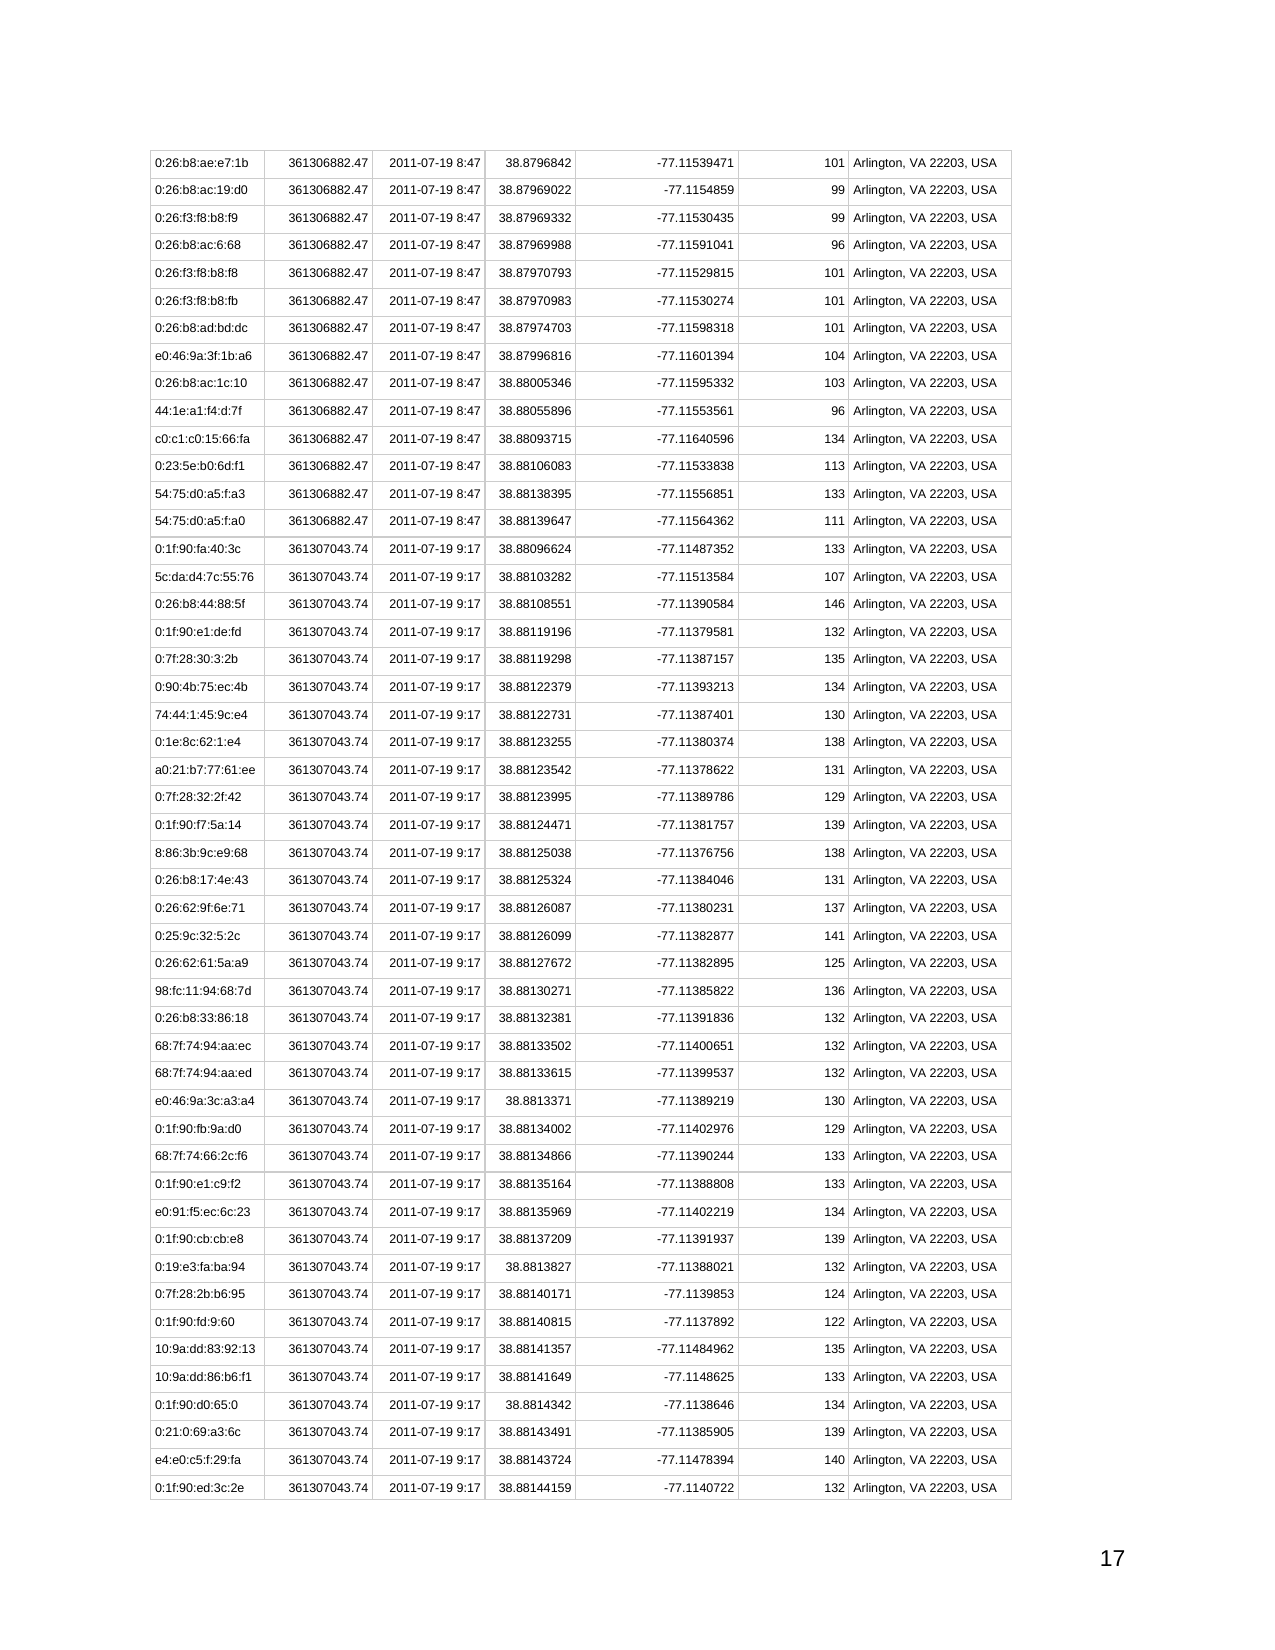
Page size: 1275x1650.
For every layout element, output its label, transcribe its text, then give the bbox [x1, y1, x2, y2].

table_cell 38.88143724 [486, 1449, 575, 1475]
table_cell 132 [739, 1255, 848, 1282]
table_cell 133 [739, 1145, 848, 1171]
table_cell Arlington, VA 22203, USA [849, 455, 1011, 481]
table_cell 0:26:f3:f8:b8:f8 [151, 261, 264, 288]
table_cell 134 [739, 1393, 848, 1420]
table_cell 132 [739, 1062, 848, 1088]
table_cell 2011-07-19 9:17 [373, 924, 484, 951]
table_cell 38.88124471 [486, 814, 575, 840]
table_cell 361306882.47 [265, 482, 372, 509]
table_cell 2011-07-19 8:47 [373, 151, 484, 178]
table_cell 38.88123255 [486, 731, 575, 757]
table_cell 124 [739, 1283, 848, 1309]
table_cell Arlington, VA 22203, USA [849, 924, 1011, 951]
table_cell Arlington, VA 22203, USA [849, 1034, 1011, 1061]
table_cell 96 [739, 400, 848, 426]
table_cell -77.11381757 [576, 814, 738, 840]
table_cell 361307043.74 [265, 1310, 372, 1337]
table_cell 2011-07-19 9:17 [373, 1310, 484, 1337]
table_cell 54:75:d0:a5:f:a0 [151, 510, 264, 536]
table_cell Arlington, VA 22203, USA [849, 814, 1011, 840]
table_cell 2011-07-19 9:17 [373, 1034, 484, 1061]
table_cell -77.11487352 [576, 538, 738, 564]
table_cell Arlington, VA 22203, USA [849, 786, 1011, 812]
table_cell 38.88130271 [486, 979, 575, 1006]
table_cell Arlington, VA 22203, USA [849, 1255, 1011, 1282]
table_cell 0:26:f3:f8:b8:f9 [151, 206, 264, 233]
table_cell 38.87974703 [486, 317, 575, 343]
table_cell 361307043.74 [265, 703, 372, 730]
table_cell -77.11390584 [576, 593, 738, 619]
table_cell Arlington, VA 22203, USA [849, 1283, 1011, 1309]
table_cell 38.8814342 [486, 1393, 575, 1420]
table_cell 38.88122731 [486, 703, 575, 730]
table_cell 38.88143491 [486, 1421, 575, 1447]
table_cell 0:26:b8:ac:1c:10 [151, 372, 264, 398]
table_cell 361307043.74 [265, 1228, 372, 1254]
table_cell 0:1f:90:ed:3c:2e [151, 1476, 264, 1499]
table_cell 2011-07-19 9:17 [373, 758, 484, 785]
table_cell 0:25:9c:32:5:2c [151, 924, 264, 951]
table_cell 2011-07-19 9:17 [373, 538, 484, 564]
table_cell 2011-07-19 8:47 [373, 289, 484, 316]
table_cell 0:7f:28:32:2f:42 [151, 786, 264, 812]
table_cell 38.88093715 [486, 427, 575, 454]
table_cell Arlington, VA 22203, USA [849, 620, 1011, 647]
table_cell 2011-07-19 9:17 [373, 786, 484, 812]
table_cell 139 [739, 1421, 848, 1447]
table_cell 361307043.74 [265, 1338, 372, 1364]
table_cell 38.87969022 [486, 179, 575, 205]
table_cell 54:75:d0:a5:f:a3 [151, 482, 264, 509]
table_cell Arlington, VA 22203, USA [849, 703, 1011, 730]
table_cell 98:fc:11:94:68:7d [151, 979, 264, 1006]
table_cell 361306882.47 [265, 179, 372, 205]
table_cell Arlington, VA 22203, USA [849, 372, 1011, 398]
table_cell 0:1f:90:e1:c9:f2 [151, 1173, 264, 1199]
table_cell 38.87969988 [486, 234, 575, 260]
table_cell 103 [739, 372, 848, 398]
table_cell 0:26:b8:ac:6:68 [151, 234, 264, 260]
table_cell 136 [739, 979, 848, 1006]
table_cell 38.88134002 [486, 1117, 575, 1144]
table_cell 38.88055896 [486, 400, 575, 426]
table_cell -77.11388021 [576, 1255, 738, 1282]
table_cell 130 [739, 1090, 848, 1116]
table_cell 361306882.47 [265, 344, 372, 371]
table_cell 129 [739, 1117, 848, 1144]
table_cell -77.11529815 [576, 261, 738, 288]
table_cell 38.88141649 [486, 1366, 575, 1392]
table_cell 2011-07-19 8:47 [373, 234, 484, 260]
table_cell 0:1f:90:fb:9a:d0 [151, 1117, 264, 1144]
table_cell 137 [739, 896, 848, 923]
table_cell 2011-07-19 9:17 [373, 1200, 484, 1227]
table_cell 0:1f:90:e1:de:fd [151, 620, 264, 647]
table_cell Arlington, VA 22203, USA [849, 593, 1011, 619]
table_cell 2011-07-19 9:17 [373, 869, 484, 895]
table_cell 0:26:b8:ad:bd:dc [151, 317, 264, 343]
table_cell Arlington, VA 22203, USA [849, 841, 1011, 868]
table_cell -77.11389219 [576, 1090, 738, 1116]
table_cell -77.11380231 [576, 896, 738, 923]
table_cell 361306882.47 [265, 317, 372, 343]
table_cell 0:1f:90:d0:65:0 [151, 1393, 264, 1420]
table_cell -77.11595332 [576, 372, 738, 398]
table_cell 133 [739, 482, 848, 509]
table_cell Arlington, VA 22203, USA [849, 565, 1011, 592]
table_cell 361307043.74 [265, 1366, 372, 1392]
table_cell 135 [739, 1338, 848, 1364]
table_cell 2011-07-19 9:17 [373, 1228, 484, 1254]
table_cell 0:26:b8:17:4e:43 [151, 869, 264, 895]
table_cell 132 [739, 1476, 848, 1499]
table_cell 2011-07-19 9:17 [373, 1366, 484, 1392]
table_cell 361307043.74 [265, 979, 372, 1006]
table_cell 99 [739, 206, 848, 233]
table_cell -77.1137892 [576, 1310, 738, 1337]
table_cell 361307043.74 [265, 1090, 372, 1116]
table_cell Arlington, VA 22203, USA [849, 206, 1011, 233]
table_cell Arlington, VA 22203, USA [849, 676, 1011, 702]
table_cell -77.11402976 [576, 1117, 738, 1144]
table_cell e0:46:9a:3c:a3:a4 [151, 1090, 264, 1116]
table_cell 129 [739, 786, 848, 812]
table_cell -77.11399537 [576, 1062, 738, 1088]
table_cell 134 [739, 1200, 848, 1227]
table_cell 44:1e:a1:f4:d:7f [151, 400, 264, 426]
table_cell 2011-07-19 9:17 [373, 676, 484, 702]
table_cell 361307043.74 [265, 1117, 372, 1144]
table_cell Arlington, VA 22203, USA [849, 234, 1011, 260]
table_cell 2011-07-19 9:17 [373, 979, 484, 1006]
table_cell Arlington, VA 22203, USA [849, 289, 1011, 316]
table_cell 2011-07-19 8:47 [373, 455, 484, 481]
table_cell 361307043.74 [265, 786, 372, 812]
table_cell 38.88123542 [486, 758, 575, 785]
table_cell 2011-07-19 9:17 [373, 1338, 484, 1364]
table_cell 361307043.74 [265, 758, 372, 785]
table_cell Arlington, VA 22203, USA [849, 758, 1011, 785]
table_cell 361306882.47 [265, 151, 372, 178]
table_cell Arlington, VA 22203, USA [849, 1090, 1011, 1116]
table_cell -77.11378622 [576, 758, 738, 785]
table_cell Arlington, VA 22203, USA [849, 1228, 1011, 1254]
table_cell 0:1f:90:fa:40:3c [151, 538, 264, 564]
table_cell 361307043.74 [265, 1200, 372, 1227]
table_cell 361307043.74 [265, 593, 372, 619]
table_cell 0:1f:90:fd:9:60 [151, 1310, 264, 1337]
table_cell 2011-07-19 9:17 [373, 1283, 484, 1309]
table_cell 104 [739, 344, 848, 371]
table_cell 2011-07-19 9:17 [373, 814, 484, 840]
table_cell -77.11382895 [576, 952, 738, 978]
table_cell 125 [739, 952, 848, 978]
table_cell 361307043.74 [265, 1062, 372, 1088]
table_cell 2011-07-19 9:17 [373, 1449, 484, 1475]
table_cell 361307043.74 [265, 565, 372, 592]
table_cell 2011-07-19 9:17 [373, 1255, 484, 1282]
table_cell -77.11484962 [576, 1338, 738, 1364]
table_cell 38.8813827 [486, 1255, 575, 1282]
table_cell 361306882.47 [265, 455, 372, 481]
table_cell -77.11539471 [576, 151, 738, 178]
table_cell 140 [739, 1449, 848, 1475]
table_cell 107 [739, 565, 848, 592]
table_cell 113 [739, 455, 848, 481]
table_cell 361307043.74 [265, 538, 372, 564]
table_cell 130 [739, 703, 848, 730]
table_cell 2011-07-19 8:47 [373, 372, 484, 398]
table_cell e4:e0:c5:f:29:fa [151, 1449, 264, 1475]
table_cell 38.88126087 [486, 896, 575, 923]
table_cell Arlington, VA 22203, USA [849, 1173, 1011, 1199]
table_cell 38.88005346 [486, 372, 575, 398]
table_cell 38.88125038 [486, 841, 575, 868]
table_cell 38.87970983 [486, 289, 575, 316]
table_cell Arlington, VA 22203, USA [849, 1200, 1011, 1227]
table_cell 361307043.74 [265, 676, 372, 702]
table_cell -77.1148625 [576, 1366, 738, 1392]
table_cell 38.88108551 [486, 593, 575, 619]
table_cell 2011-07-19 9:17 [373, 648, 484, 674]
table_cell 0:7f:28:2b:b6:95 [151, 1283, 264, 1309]
table_cell -77.11533838 [576, 455, 738, 481]
table_cell 361307043.74 [265, 1283, 372, 1309]
table_cell 361306882.47 [265, 261, 372, 288]
table_cell 2011-07-19 9:17 [373, 1117, 484, 1144]
table_cell 68:7f:74:94:aa:ed [151, 1062, 264, 1088]
table_cell 133 [739, 538, 848, 564]
table_cell 2011-07-19 9:17 [373, 1062, 484, 1088]
table_cell 2011-07-19 9:17 [373, 1393, 484, 1420]
table_cell 38.88133615 [486, 1062, 575, 1088]
table_cell -77.11564362 [576, 510, 738, 536]
table_cell 38.88138395 [486, 482, 575, 509]
table_cell 0:26:f3:f8:b8:fb [151, 289, 264, 316]
table_cell 0:26:62:9f:6e:71 [151, 896, 264, 923]
table_cell 101 [739, 261, 848, 288]
table_cell -77.11389786 [576, 786, 738, 812]
table_cell 38.88122379 [486, 676, 575, 702]
table_cell Arlington, VA 22203, USA [849, 538, 1011, 564]
table_cell Arlington, VA 22203, USA [849, 1062, 1011, 1088]
table_cell Arlington, VA 22203, USA [849, 648, 1011, 674]
table_cell 38.88137209 [486, 1228, 575, 1254]
table_cell Arlington, VA 22203, USA [849, 344, 1011, 371]
table_cell 38.88133502 [486, 1034, 575, 1061]
table_cell -77.11384046 [576, 869, 738, 895]
table_cell 139 [739, 814, 848, 840]
table_cell 361307043.74 [265, 841, 372, 868]
table_cell 138 [739, 841, 848, 868]
table_cell 101 [739, 317, 848, 343]
table_cell 361306882.47 [265, 510, 372, 536]
table_cell 361306882.47 [265, 427, 372, 454]
table_cell 131 [739, 869, 848, 895]
table_cell 2011-07-19 9:17 [373, 1421, 484, 1447]
table_cell 361307043.74 [265, 620, 372, 647]
table_cell 2011-07-19 8:47 [373, 344, 484, 371]
table_cell 10:9a:dd:83:92:13 [151, 1338, 264, 1364]
table_cell 361307043.74 [265, 1476, 372, 1499]
table_cell 133 [739, 1173, 848, 1199]
table_cell 131 [739, 758, 848, 785]
table_cell 38.88127672 [486, 952, 575, 978]
table_cell -77.11591041 [576, 234, 738, 260]
table_cell 361307043.74 [265, 1393, 372, 1420]
table_cell 38.88134866 [486, 1145, 575, 1171]
table_cell e0:91:f5:ec:6c:23 [151, 1200, 264, 1227]
table_cell 2011-07-19 9:17 [373, 896, 484, 923]
table_cell -77.11387157 [576, 648, 738, 674]
table_cell 361307043.74 [265, 869, 372, 895]
table_cell -77.1139853 [576, 1283, 738, 1309]
table_cell -77.11380374 [576, 731, 738, 757]
table_cell 361306882.47 [265, 206, 372, 233]
table_cell 2011-07-19 9:17 [373, 1173, 484, 1199]
table_cell 38.88123995 [486, 786, 575, 812]
table_cell 361307043.74 [265, 731, 372, 757]
table_cell Arlington, VA 22203, USA [849, 869, 1011, 895]
table_cell 0:7f:28:30:3:2b [151, 648, 264, 674]
table_cell Arlington, VA 22203, USA [849, 952, 1011, 978]
table_cell 361307043.74 [265, 1007, 372, 1033]
table_cell -77.11376756 [576, 841, 738, 868]
table_cell 96 [739, 234, 848, 260]
table_cell 138 [739, 731, 848, 757]
table_cell 38.88119298 [486, 648, 575, 674]
table_cell Arlington, VA 22203, USA [849, 179, 1011, 205]
table_cell 2011-07-19 8:47 [373, 427, 484, 454]
table_cell Arlington, VA 22203, USA [849, 1421, 1011, 1447]
table_cell -77.11402219 [576, 1200, 738, 1227]
table_cell 361307043.74 [265, 1034, 372, 1061]
table_cell 0:1f:90:f7:5a:14 [151, 814, 264, 840]
table_cell 2011-07-19 8:47 [373, 179, 484, 205]
table_cell 0:26:62:61:5a:a9 [151, 952, 264, 978]
table_cell 38.88140815 [486, 1310, 575, 1337]
table_cell Arlington, VA 22203, USA [849, 400, 1011, 426]
table_cell 361307043.74 [265, 1421, 372, 1447]
table_cell 0:1e:8c:62:1:e4 [151, 731, 264, 757]
table_cell Arlington, VA 22203, USA [849, 1366, 1011, 1392]
table_cell 38.88135164 [486, 1173, 575, 1199]
table_cell 68:7f:74:66:2c:f6 [151, 1145, 264, 1171]
table_cell 0:90:4b:75:ec:4b [151, 676, 264, 702]
table_cell 132 [739, 1034, 848, 1061]
table_cell 361307043.74 [265, 896, 372, 923]
table_cell 139 [739, 1228, 848, 1254]
table_cell 38.88106083 [486, 455, 575, 481]
table_cell -77.1154859 [576, 179, 738, 205]
table_cell -77.11553561 [576, 400, 738, 426]
table_cell 132 [739, 1007, 848, 1033]
table_cell -77.11640596 [576, 427, 738, 454]
table_cell 38.88096624 [486, 538, 575, 564]
table_cell 38.87969332 [486, 206, 575, 233]
table_cell 101 [739, 289, 848, 316]
table_cell 0:26:b8:ae:e7:1b [151, 151, 264, 178]
table_cell 38.88140171 [486, 1283, 575, 1309]
table_cell 361306882.47 [265, 289, 372, 316]
table_cell -77.11391937 [576, 1228, 738, 1254]
table_cell -77.11598318 [576, 317, 738, 343]
table_cell 2011-07-19 8:47 [373, 317, 484, 343]
table_cell 361306882.47 [265, 234, 372, 260]
table_cell Arlington, VA 22203, USA [849, 1449, 1011, 1475]
table_cell 146 [739, 593, 848, 619]
table_cell 38.87996816 [486, 344, 575, 371]
table_cell 122 [739, 1310, 848, 1337]
table_cell 361307043.74 [265, 1255, 372, 1282]
table_cell 2011-07-19 9:17 [373, 703, 484, 730]
table_cell 38.87970793 [486, 261, 575, 288]
table_cell Arlington, VA 22203, USA [849, 1117, 1011, 1144]
table_cell Arlington, VA 22203, USA [849, 317, 1011, 343]
table_cell 2011-07-19 9:17 [373, 952, 484, 978]
table_cell 101 [739, 151, 848, 178]
table_cell 361307043.74 [265, 924, 372, 951]
table_cell 38.88144159 [486, 1476, 575, 1499]
table_cell 141 [739, 924, 848, 951]
table_cell -77.11390244 [576, 1145, 738, 1171]
table_cell 2011-07-19 9:17 [373, 1007, 484, 1033]
table_cell 5c:da:d4:7c:55:76 [151, 565, 264, 592]
table_cell 38.88141357 [486, 1338, 575, 1364]
table_cell 2011-07-19 9:17 [373, 1145, 484, 1171]
table_cell 2011-07-19 8:47 [373, 510, 484, 536]
table_cell 361307043.74 [265, 1449, 372, 1475]
table_cell 361307043.74 [265, 952, 372, 978]
table_cell 0:23:5e:b0:6d:f1 [151, 455, 264, 481]
table_cell Arlington, VA 22203, USA [849, 979, 1011, 1006]
table_cell 2011-07-19 8:47 [373, 482, 484, 509]
table_cell 361307043.74 [265, 648, 372, 674]
table_cell 0:26:b8:33:86:18 [151, 1007, 264, 1033]
table_cell -77.11382877 [576, 924, 738, 951]
table_cell -77.11530274 [576, 289, 738, 316]
table_cell Arlington, VA 22203, USA [849, 1393, 1011, 1420]
table_cell 38.8796842 [486, 151, 575, 178]
table_cell 68:7f:74:94:aa:ec [151, 1034, 264, 1061]
table_cell -77.11391836 [576, 1007, 738, 1033]
table_cell 38.88135969 [486, 1200, 575, 1227]
table_cell 2011-07-19 9:17 [373, 565, 484, 592]
table_cell -77.11379581 [576, 620, 738, 647]
table_cell -77.11385822 [576, 979, 738, 1006]
table_cell 2011-07-19 9:17 [373, 1476, 484, 1499]
table_cell Arlington, VA 22203, USA [849, 1007, 1011, 1033]
table_cell -77.11556851 [576, 482, 738, 509]
table_cell 111 [739, 510, 848, 536]
table_cell -77.11385905 [576, 1421, 738, 1447]
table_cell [849, 1476, 1011, 1499]
table_cell 38.88119196 [486, 620, 575, 647]
table_cell 38.88139647 [486, 510, 575, 536]
table_cell -77.1140722 [576, 1476, 738, 1499]
table_cell Arlington, VA 22203, USA [849, 896, 1011, 923]
table_cell 2011-07-19 9:17 [373, 1090, 484, 1116]
table_cell Arlington, VA 22203, USA [849, 427, 1011, 454]
table_cell -77.11393213 [576, 676, 738, 702]
table_cell Arlington, VA 22203, USA [849, 482, 1011, 509]
table_cell 134 [739, 676, 848, 702]
table_cell 361307043.74 [265, 814, 372, 840]
table_cell 2011-07-19 9:17 [373, 841, 484, 868]
table_cell Arlington, VA 22203, USA [849, 1338, 1011, 1364]
table_cell 2011-07-19 8:47 [373, 400, 484, 426]
table_cell 38.8813371 [486, 1090, 575, 1116]
table_cell 134 [739, 427, 848, 454]
table_cell -77.11387401 [576, 703, 738, 730]
table_cell 2011-07-19 9:17 [373, 620, 484, 647]
table_cell 74:44:1:45:9c:e4 [151, 703, 264, 730]
table_cell a0:21:b7:77:61:ee [151, 758, 264, 785]
table_cell -77.11601394 [576, 344, 738, 371]
table_cell 361306882.47 [265, 372, 372, 398]
table_cell 2011-07-19 9:17 [373, 731, 484, 757]
table_cell 0:26:b8:44:88:5f [151, 593, 264, 619]
table_cell 0:21:0:69:a3:6c [151, 1421, 264, 1447]
table_cell 10:9a:dd:86:b6:f1 [151, 1366, 264, 1392]
table_cell 361307043.74 [265, 1145, 372, 1171]
table_cell 0:26:b8:ac:19:d0 [151, 179, 264, 205]
table_cell 38.88132381 [486, 1007, 575, 1033]
table_cell 8:86:3b:9c:e9:68 [151, 841, 264, 868]
table_cell Arlington, VA 22203, USA [849, 510, 1011, 536]
table_cell 38.88126099 [486, 924, 575, 951]
table_cell -77.11388808 [576, 1173, 738, 1199]
table_cell e0:46:9a:3f:1b:a6 [151, 344, 264, 371]
table_cell -77.11478394 [576, 1449, 738, 1475]
table_cell Arlington, VA 22203, USA [849, 1145, 1011, 1171]
table_cell 38.88103282 [486, 565, 575, 592]
table_cell -77.11513584 [576, 565, 738, 592]
table_cell 133 [739, 1366, 848, 1392]
table_cell -77.11400651 [576, 1034, 738, 1061]
table_cell -77.1138646 [576, 1393, 738, 1420]
table_cell Arlington, VA 22203, USA [849, 731, 1011, 757]
table_cell Arlington, VA 22203, USA [849, 1310, 1011, 1337]
table_cell 2011-07-19 8:47 [373, 261, 484, 288]
table_cell Arlington, VA 22203, USA [849, 261, 1011, 288]
table_cell 361306882.47 [265, 400, 372, 426]
table_cell Arlington, VA 22203, USA [849, 151, 1011, 178]
table_cell 361307043.74 [265, 1173, 372, 1199]
table_cell 0:19:e3:fa:ba:94 [151, 1255, 264, 1282]
table_cell 38.88125324 [486, 869, 575, 895]
table_cell 132 [739, 620, 848, 647]
table_cell 2011-07-19 9:17 [373, 593, 484, 619]
table_cell 0:1f:90:cb:cb:e8 [151, 1228, 264, 1254]
table_cell 99 [739, 179, 848, 205]
table_cell -77.11530435 [576, 206, 738, 233]
table_cell 2011-07-19 8:47 [373, 206, 484, 233]
table_cell 135 [739, 648, 848, 674]
table_cell c0:c1:c0:15:66:fa [151, 427, 264, 454]
